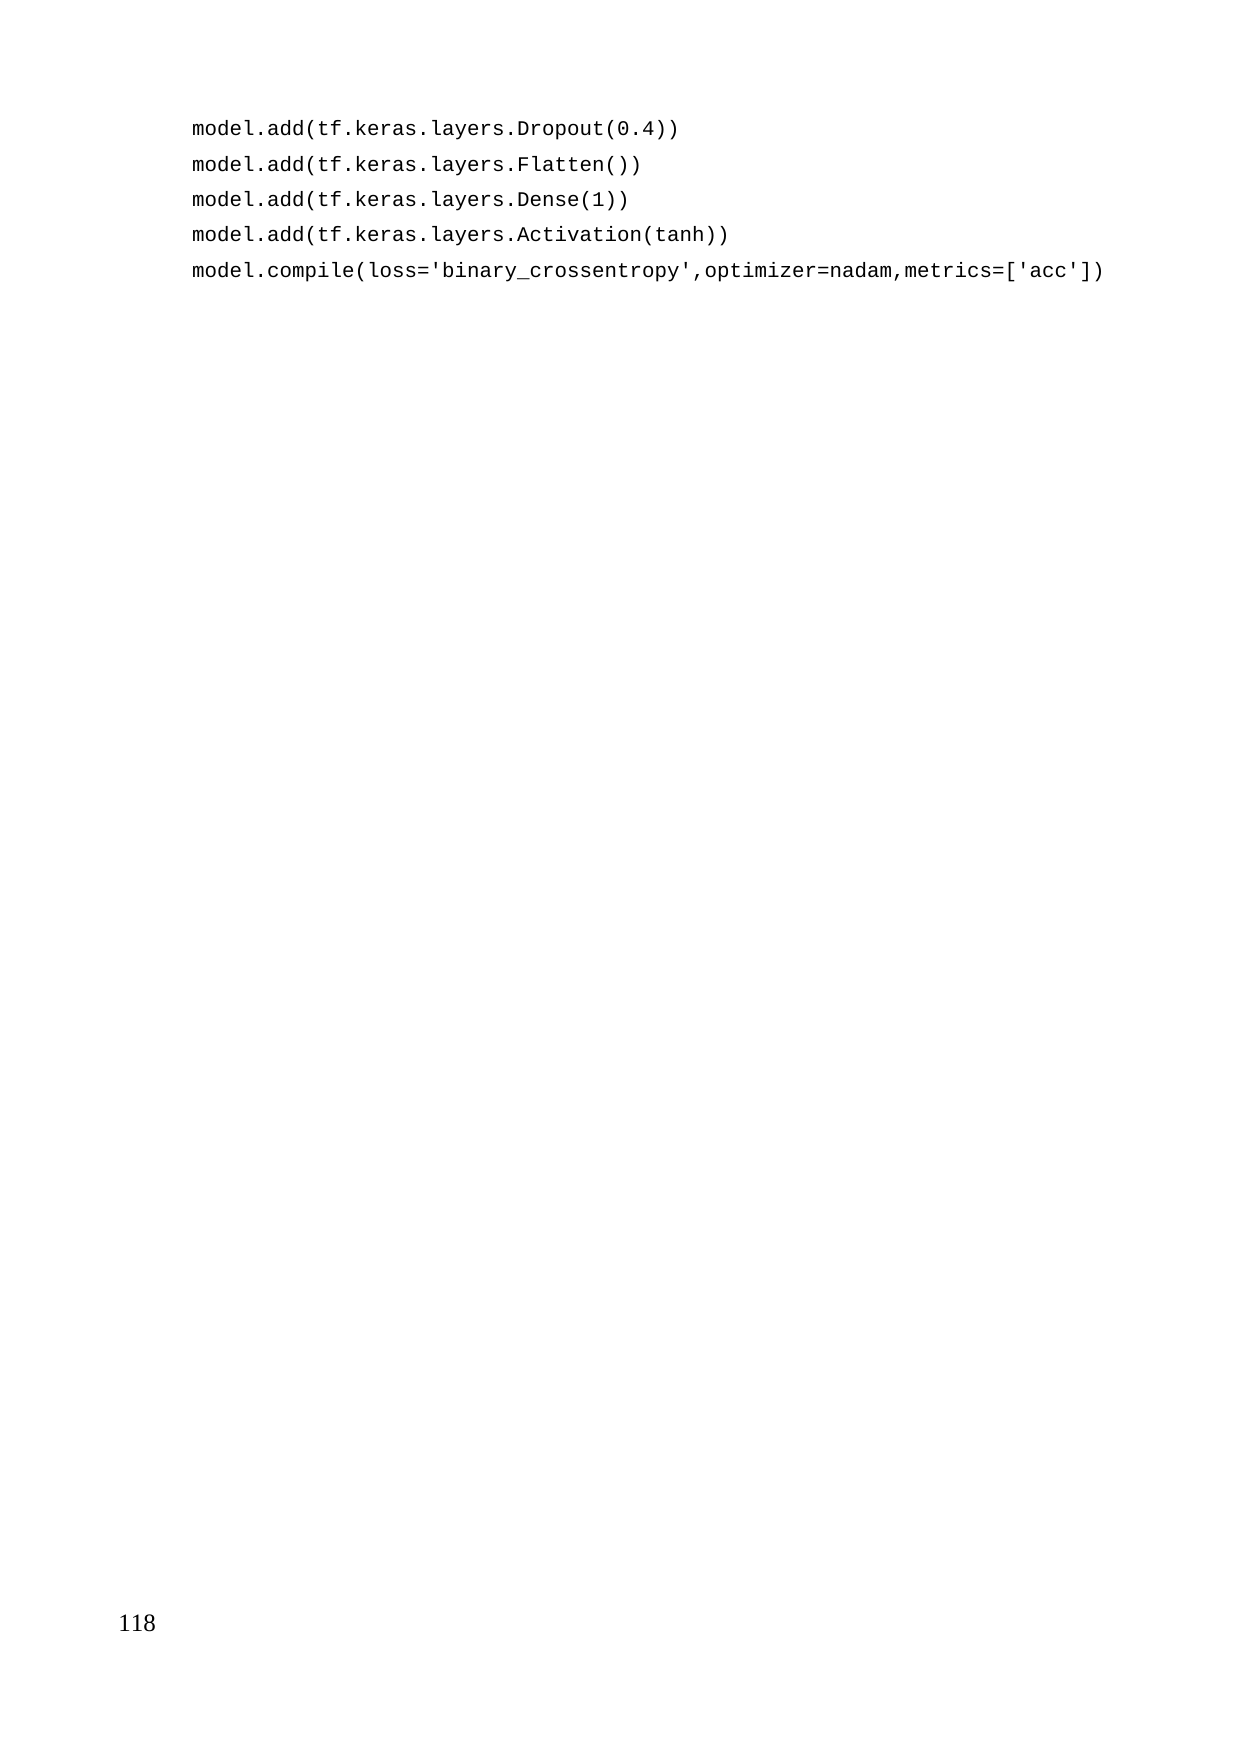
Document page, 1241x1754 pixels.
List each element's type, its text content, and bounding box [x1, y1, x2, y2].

text model.add(tf.keras.layers.Flatten()) [192, 153, 1122, 177]
text model.add(tf.keras.layers.Dense(1)) [192, 189, 1122, 213]
text model.add(tf.keras.layers.Dropout(0.4)) [192, 118, 1122, 142]
text model.compile(loss='binary_crossentropy',optimizer=nadam,metrics=['acc']) [192, 260, 1122, 283]
text model.add(tf.keras.layers.Activation(tanh)) [192, 224, 1122, 248]
